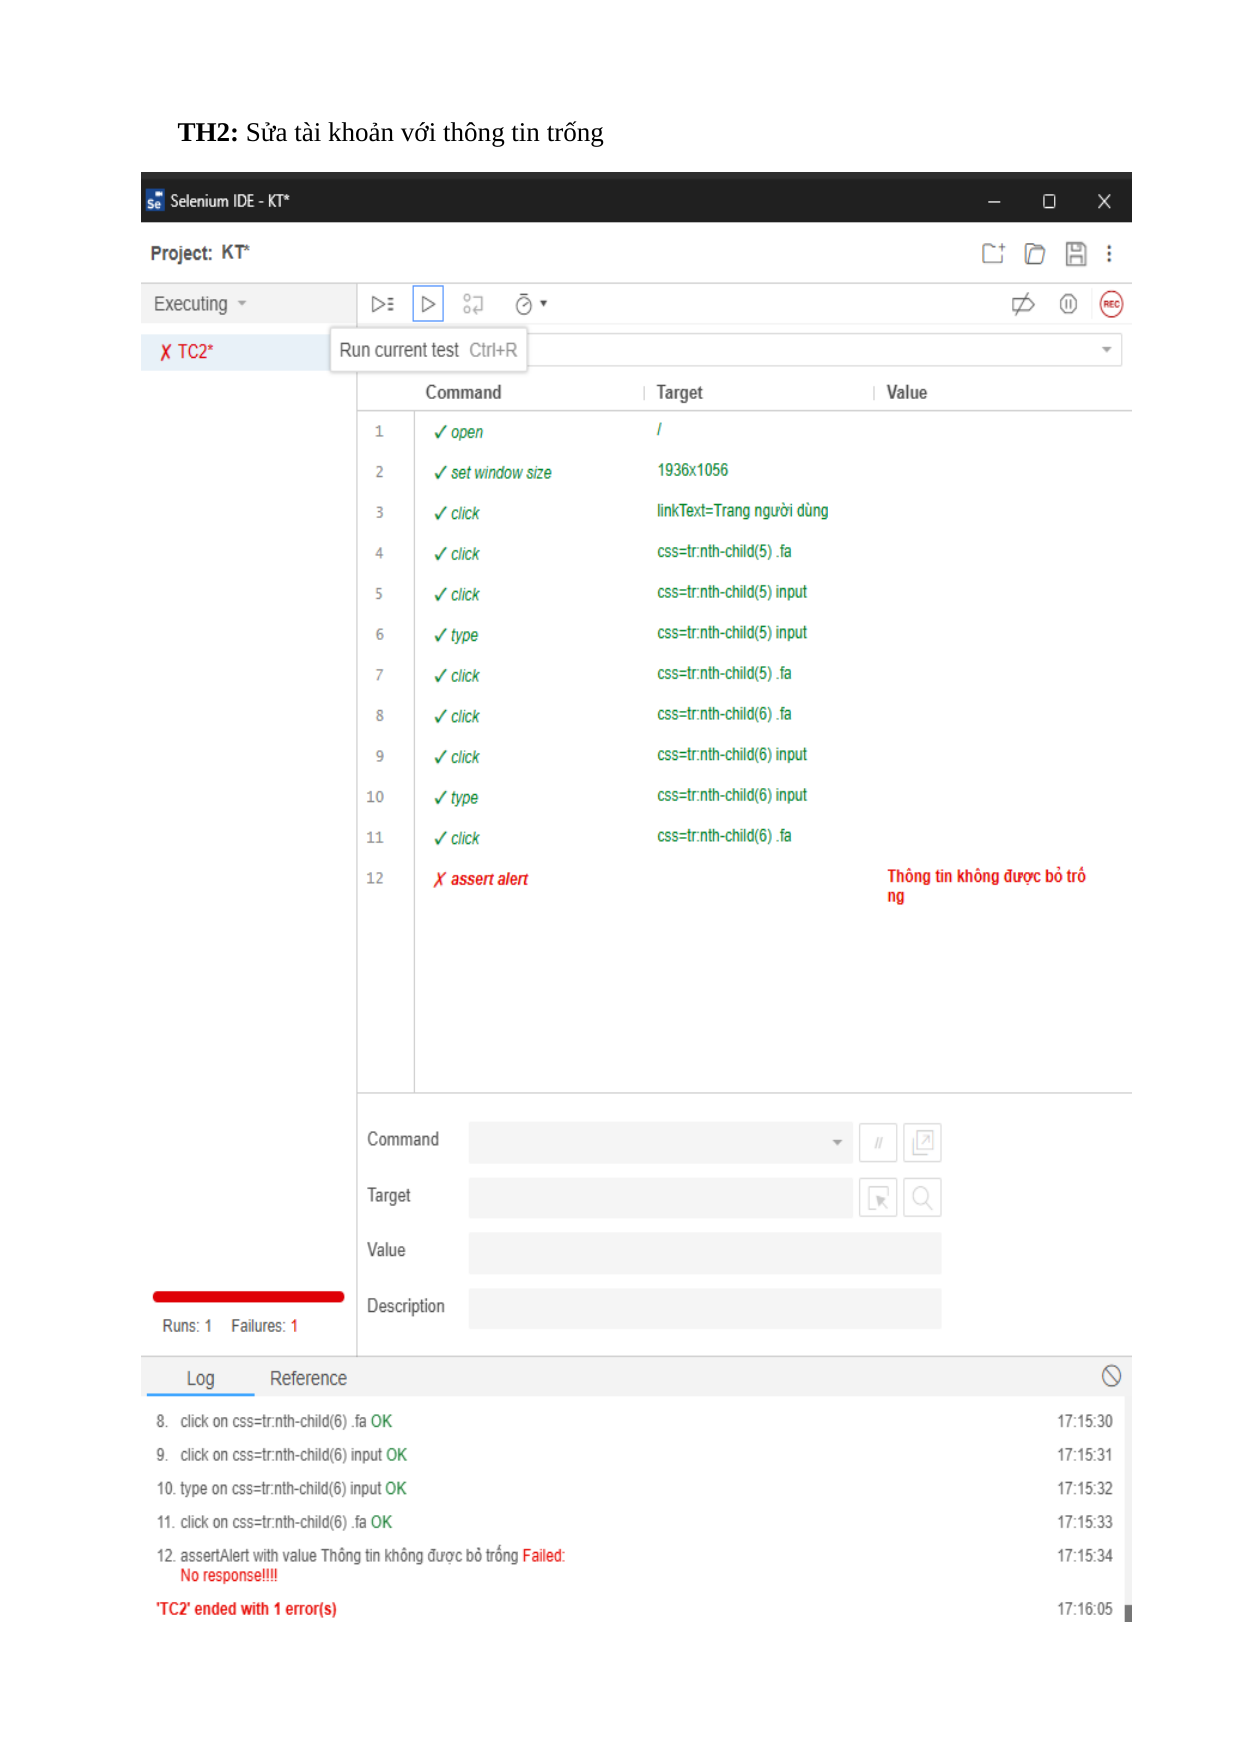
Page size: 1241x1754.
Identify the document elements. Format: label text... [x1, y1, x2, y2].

text TH2: Sửa tài khoản với thông tin trống [177, 118, 1057, 148]
picture [141, 172, 1132, 1622]
